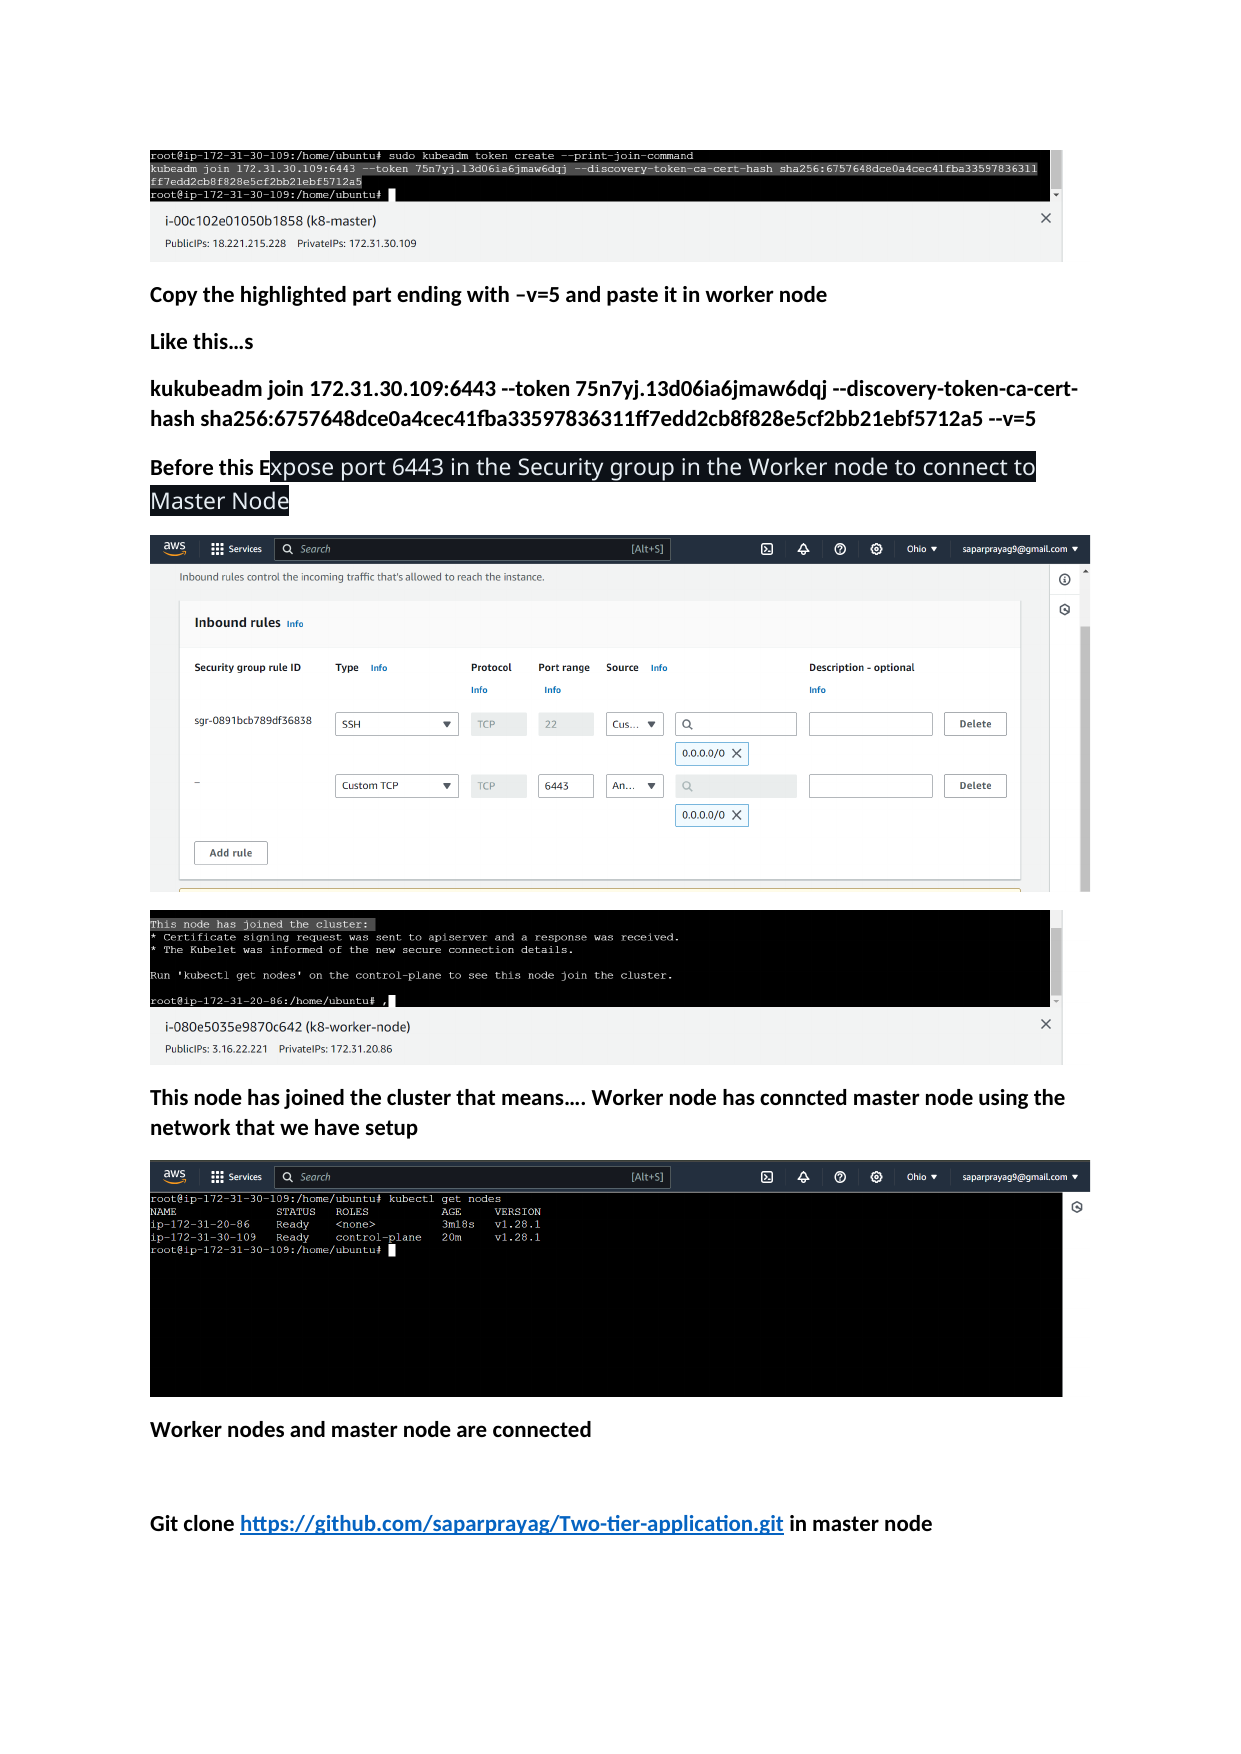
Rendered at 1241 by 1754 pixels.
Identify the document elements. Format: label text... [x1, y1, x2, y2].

text Copy the highlighted part ending with –v=5 and paste it in worker node [150, 280, 1090, 308]
text Like this…s [150, 327, 1090, 355]
picture [150, 150, 1091, 262]
picture [150, 535, 1091, 892]
picture [150, 910, 1091, 1065]
text kukubeadm join 172.31.30.109:6443 --token 75n7yj.13d06ia6jmaw6dqj --discovery-token-ca-cert-hash sha256:6757648dce0a4cec41fba33597836311ff7edd2cb8f828e5cf2bb21ebf5712a5 --v=5 [150, 374, 1090, 432]
text Before this Expose port 6443 in the Security group in the Worker node to connect to Master Node [150, 451, 1090, 516]
picture [150, 1160, 1091, 1397]
text Worker nodes and master node are connected [150, 1415, 1090, 1443]
text Git clone https://github.com/saparprayag/Two-tier-application.git in master node [150, 1509, 1090, 1537]
text This node has joined the cluster that means…. Worker node has conncted master node using the network that we have setup [150, 1083, 1090, 1141]
